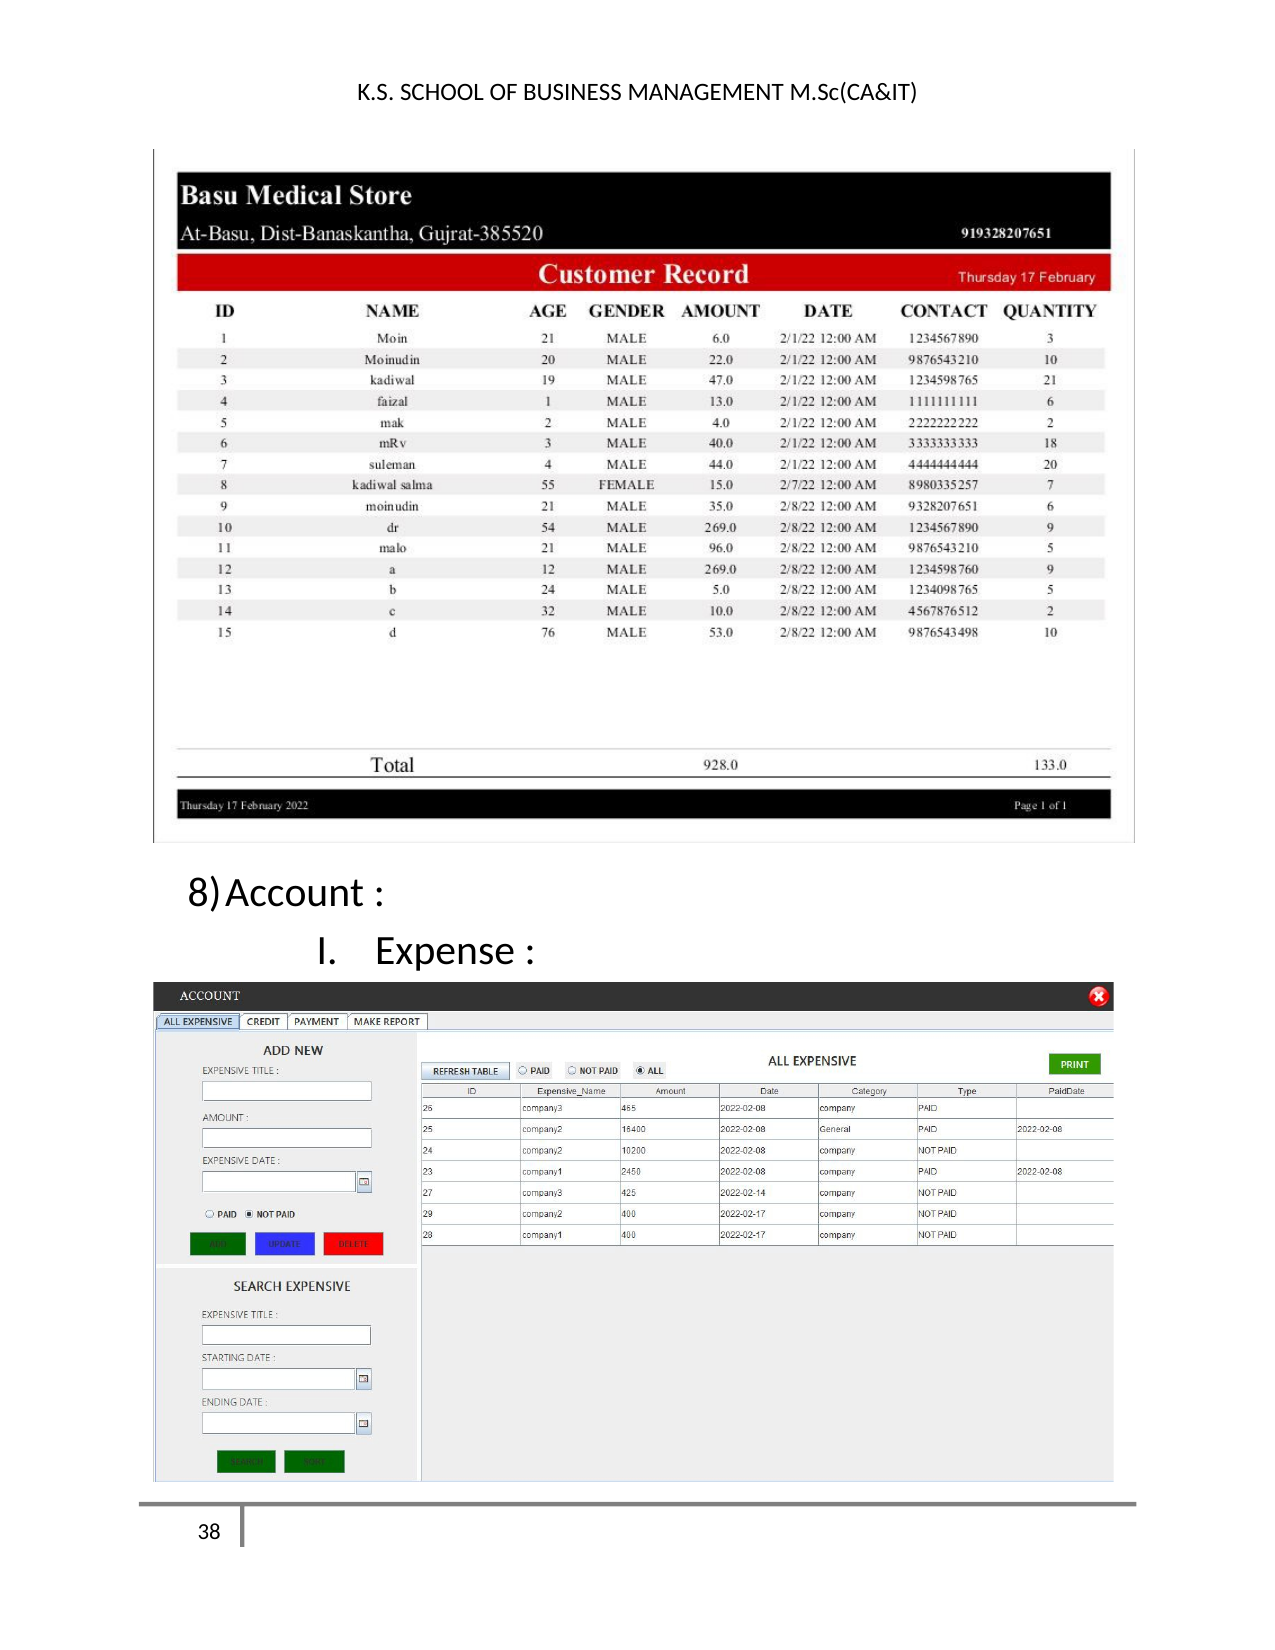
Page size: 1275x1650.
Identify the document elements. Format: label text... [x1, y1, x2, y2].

list Expense : [316, 924, 1235, 975]
picture [153, 149, 1135, 843]
list Account : [187, 866, 1235, 916]
picture [153, 982, 1114, 1482]
